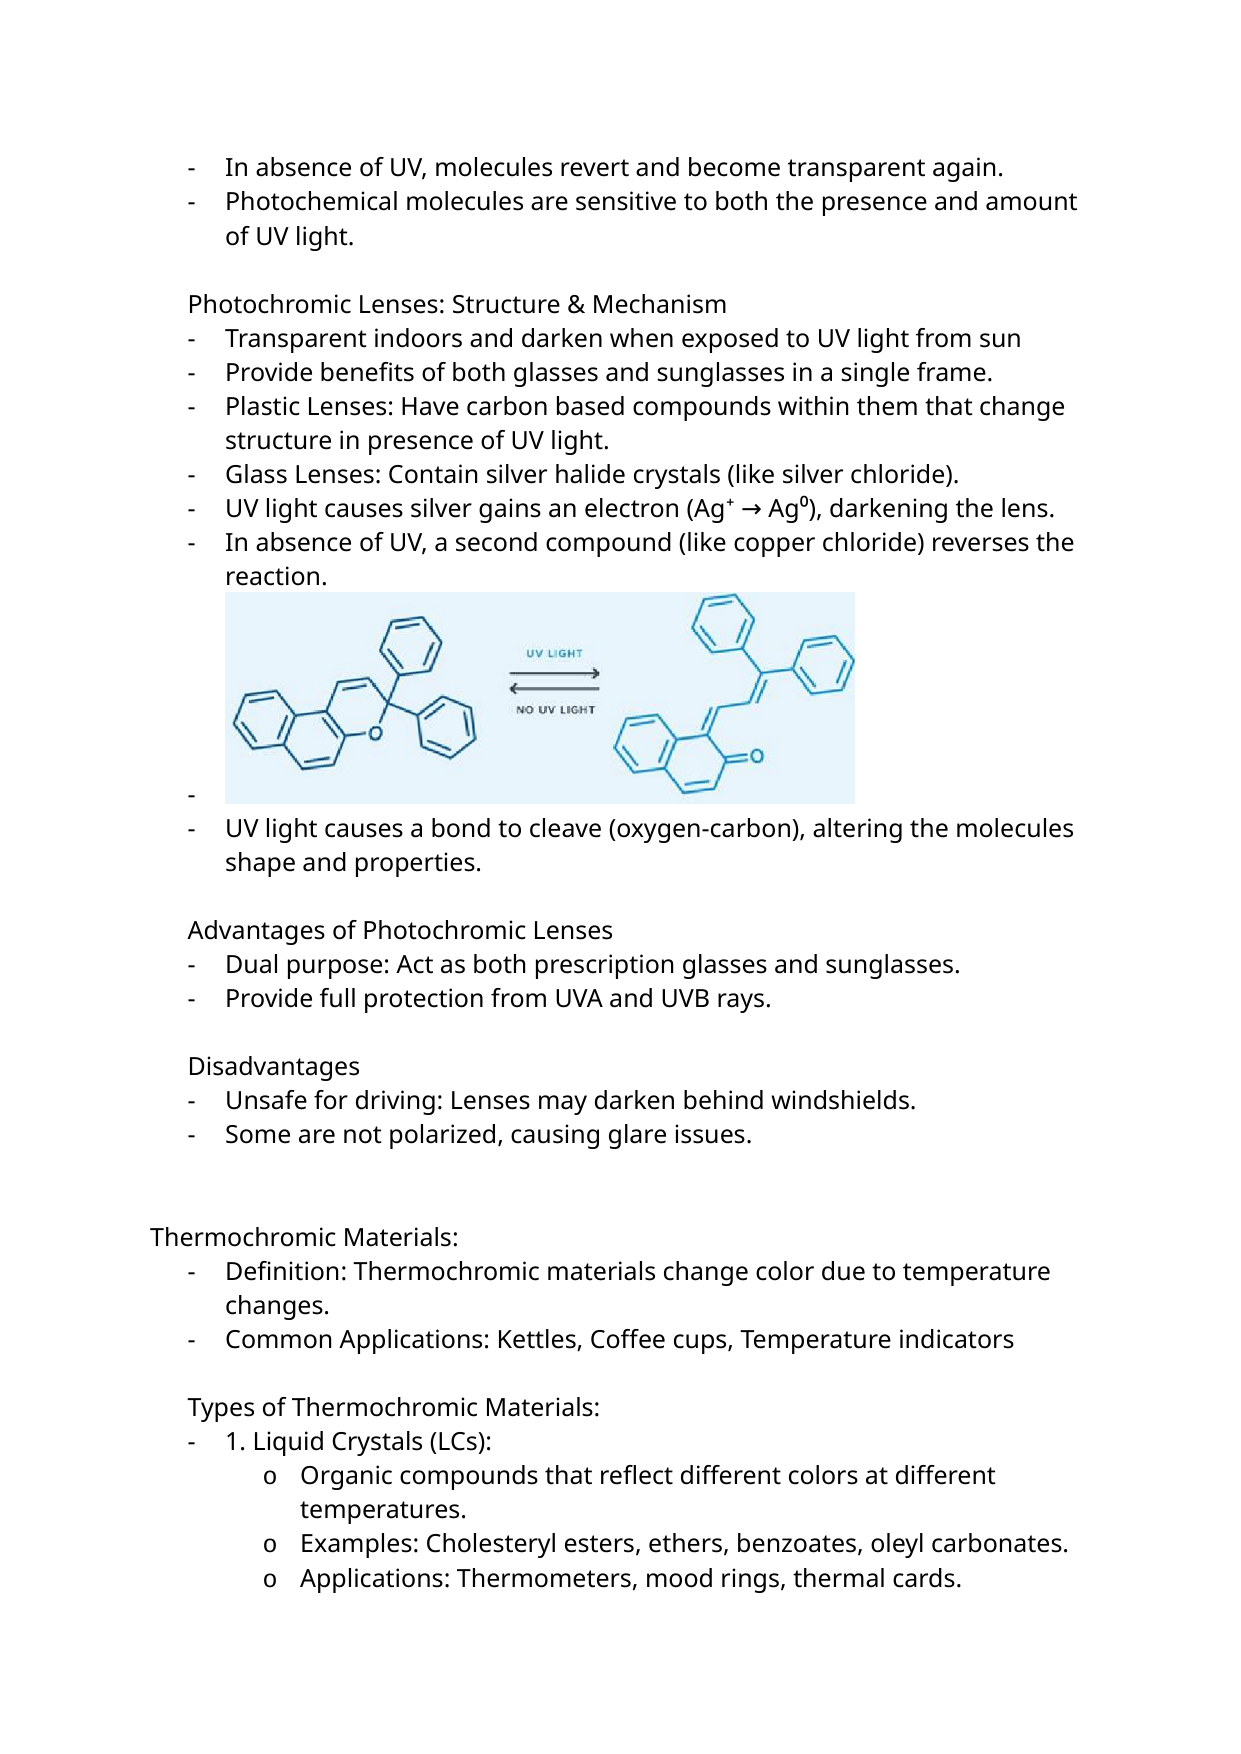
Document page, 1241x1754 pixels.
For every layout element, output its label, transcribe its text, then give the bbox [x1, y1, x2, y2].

list Applications: Thermometers, mood rings, thermal cards. [262, 1560, 1090, 1594]
list Provide full protection from UVA and UVB rays. [187, 981, 1090, 1015]
list Some are not polarized, causing glare issues. [187, 1117, 1090, 1151]
list Organic compounds that reflect different colors at different temperatures. [262, 1458, 1090, 1526]
list Examples: Cholesteryl esters, ethers, benzoates, oleyl carbonates. [262, 1526, 1090, 1560]
list In absence of UV, a second compound (like copper chloride) reverses the reaction. [187, 525, 1090, 593]
list Glass Lenses: Contain silver halide crystals (like silver chloride). [187, 457, 1090, 491]
list UV light causes a bond to cleave (oxygen-carbon), altering the molecules shape and properties. [187, 811, 1090, 879]
list In absence of UV, molecules revert and become transparent again. [187, 150, 1090, 184]
picture [225, 592, 855, 804]
list Common Applications: Kettles, Coffee cups, Temperature indicators [187, 1321, 1090, 1356]
text Thermochromic Materials: [150, 1219, 1090, 1253]
list Transparent indoors and darken when exposed to UV light from sun [187, 320, 1090, 354]
text Photochromic Lenses: Structure & Mechanism [150, 286, 1090, 320]
text Types of Thermochromic Materials: [187, 1389, 1090, 1424]
list Provide benefits of both glasses and sunglasses in a single frame. [187, 354, 1090, 388]
list Plastic Lenses: Have carbon based compounds within them that change structure in presence of UV light. [187, 388, 1090, 457]
list Photochemical molecules are sensitive to both the presence and amount of UV light. [187, 184, 1090, 252]
text Advantages of Photochromic Lenses [187, 913, 1090, 947]
list Dual purpose: Act as both prescription glasses and sunglasses. [187, 947, 1090, 981]
text Disadvantages [187, 1049, 1090, 1083]
list UV light causes silver gains an electron (Ag⁺ → Ag⁰), darkening the lens. [187, 491, 1090, 525]
list Definition: Thermochromic materials change color due to temperature changes. [187, 1253, 1090, 1321]
list Unsafe for driving: Lenses may darken behind windshields. [187, 1083, 1090, 1117]
list 1. Liquid Crystals (LCs): [187, 1424, 1090, 1458]
